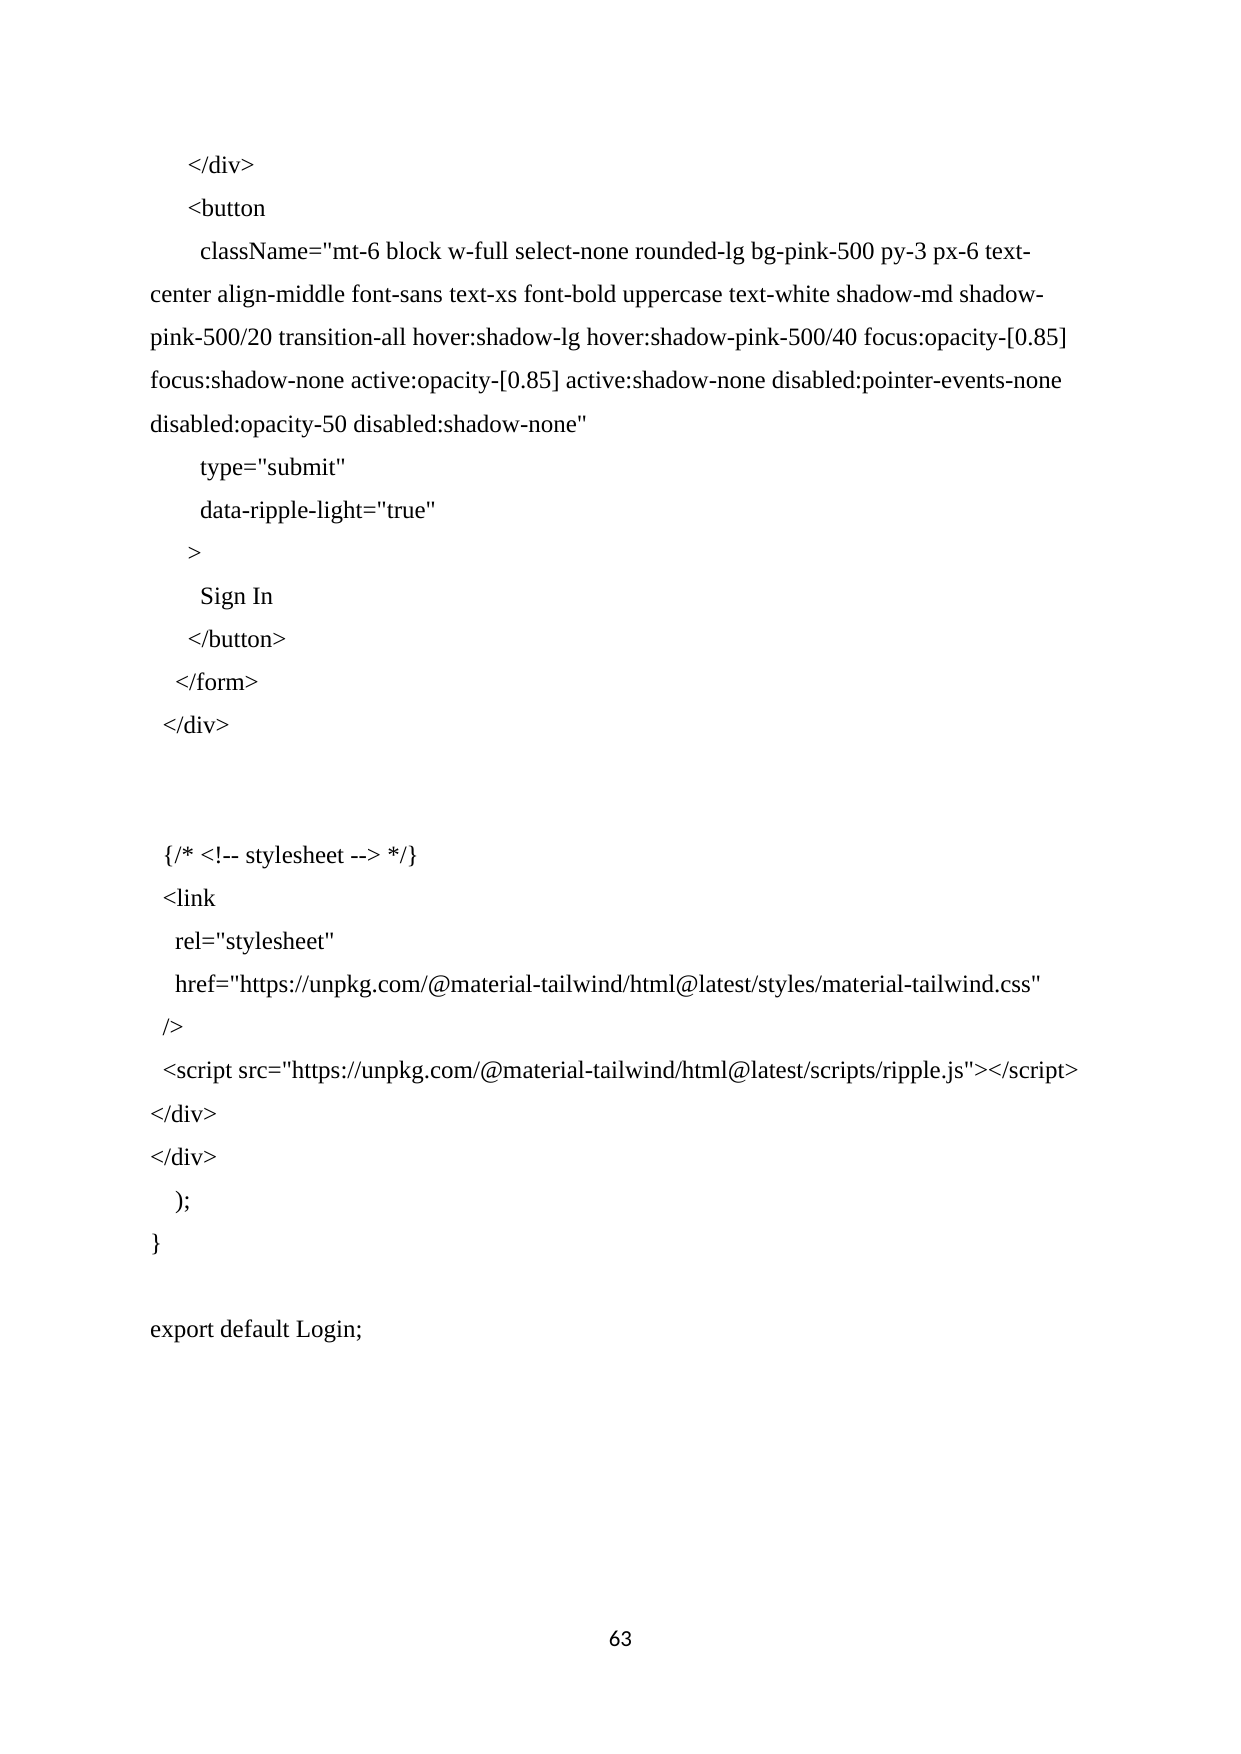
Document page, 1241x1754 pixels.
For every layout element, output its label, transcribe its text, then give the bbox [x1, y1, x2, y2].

text href="https://unpkg.com/@material-tailwind/html@latest/styles/material-tailwind.css" [150, 969, 1090, 998]
text </form> [150, 667, 1090, 696]
text /> [150, 1012, 1090, 1041]
text <button [150, 193, 1090, 222]
text > [150, 538, 1090, 567]
text } [150, 1228, 1090, 1257]
text export default Login; [150, 1314, 1090, 1343]
text <link [150, 883, 1090, 912]
text Sign In [150, 581, 1090, 610]
text <script src="https://unpkg.com/@material-tailwind/html@latest/scripts/ripple.js"></script> [150, 1056, 1090, 1084]
text </div> [150, 1142, 1090, 1171]
text </div> [150, 1099, 1090, 1127]
text className="mt-6 block w-full select-none rounded-lg bg-pink-500 py-3 px-6 text-center align-middle font-sans text-xs font-bold uppercase text-white shadow-md shadow-pink-500/20 transition-all hover:shadow-lg hover:shadow-pink-500/40 focus:opacity-[0.85] focus:shadow-none active:opacity-[0.85] active:shadow-none disabled:pointer-events-none disabled:opacity-50 disabled:shadow-none" [150, 236, 1090, 437]
text </div> [150, 711, 1090, 739]
text type="submit" [150, 452, 1090, 481]
text {/* <!-- stylesheet --> */} [150, 840, 1090, 869]
text </button> [150, 624, 1090, 653]
text rel="stylesheet" [150, 926, 1090, 955]
text data-ripple-light="true" [150, 495, 1090, 524]
text ); [150, 1185, 1090, 1214]
text </div> [150, 150, 1090, 179]
